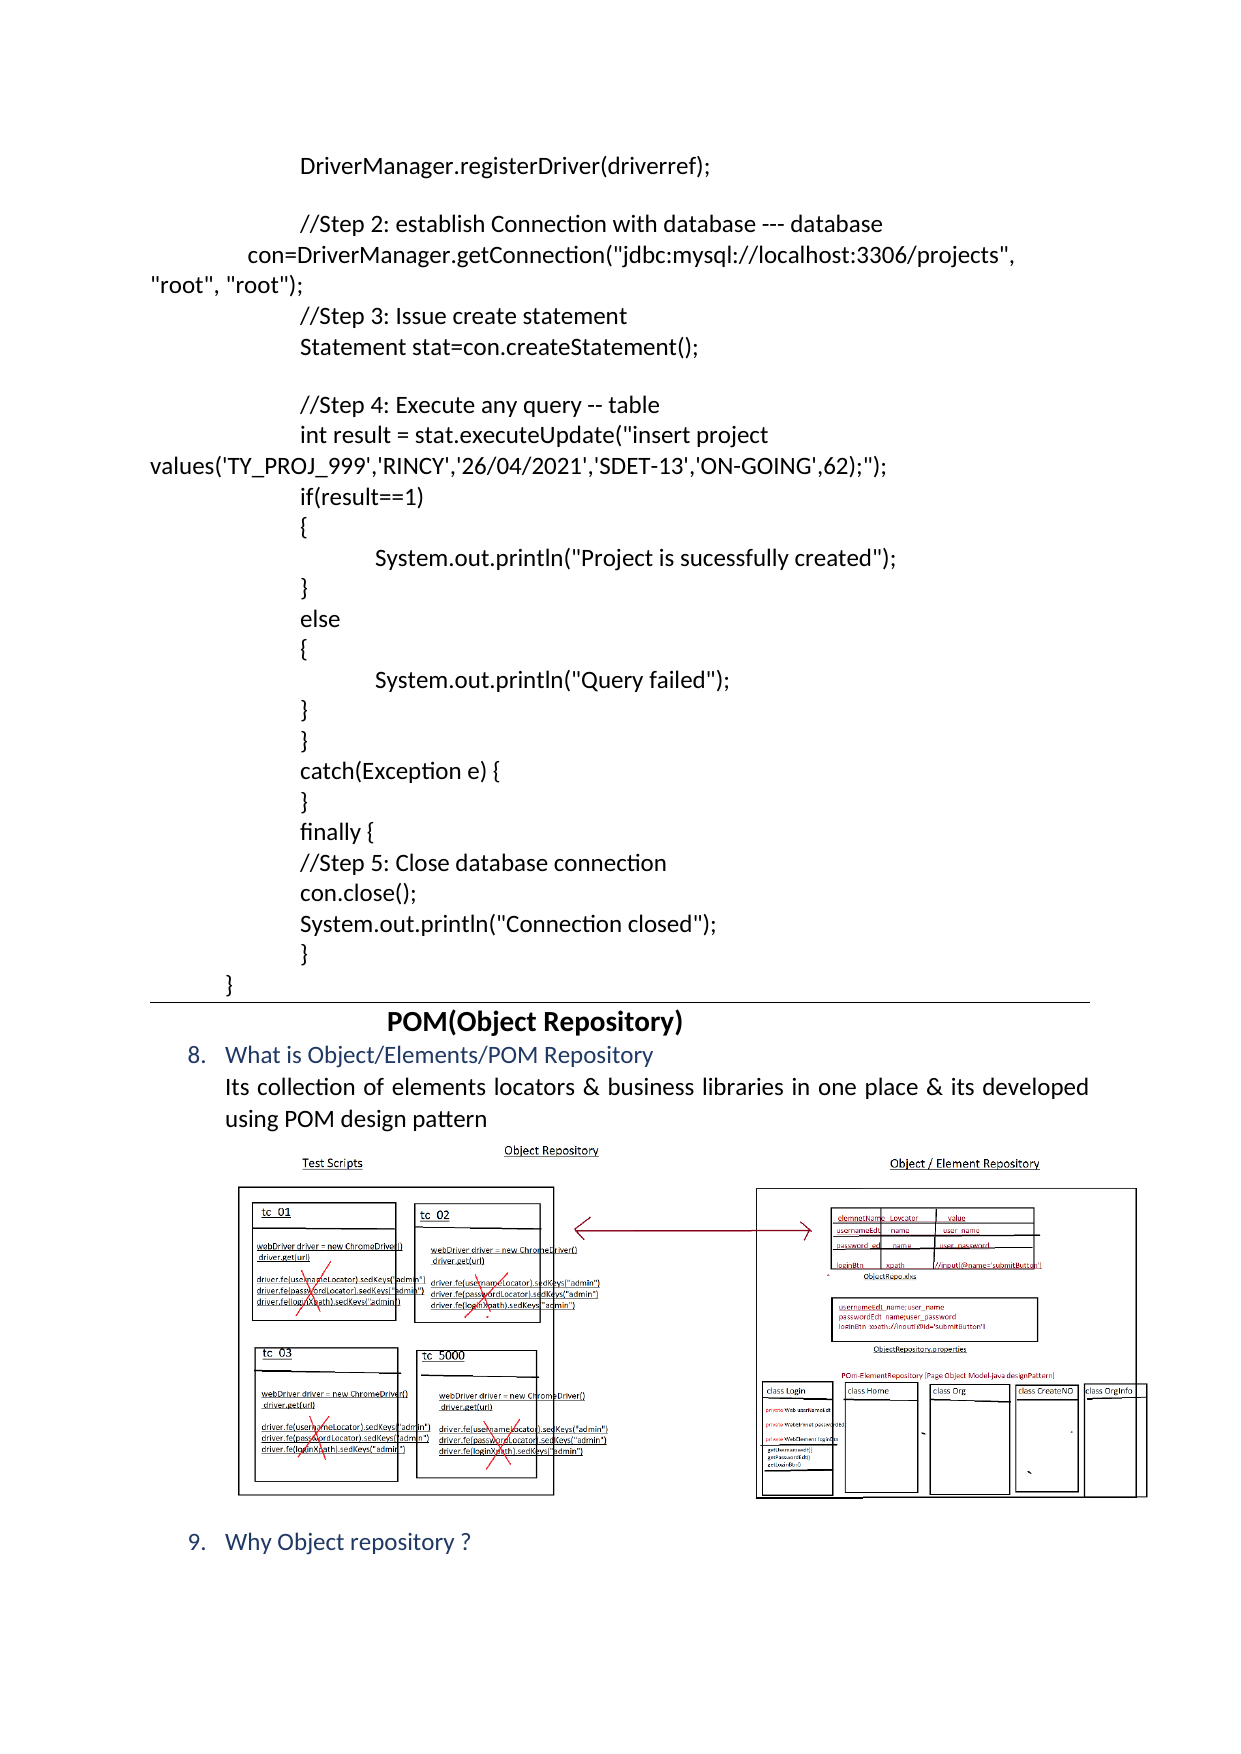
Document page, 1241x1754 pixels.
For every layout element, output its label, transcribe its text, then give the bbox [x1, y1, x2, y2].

list Why Object repository ? [187, 1526, 1090, 1556]
text if(result==1) [150, 481, 1090, 511]
text Statement stat=con.createStatement(); [150, 331, 1090, 361]
text DriverManager.registerDriver(driverref); [150, 150, 1090, 181]
text finally { [150, 816, 1090, 847]
text } [150, 572, 1090, 603]
text con=DriverManager.getConnection("jdbc:mysql://localhost:3306/projects", "root", "root"); [150, 239, 1090, 300]
text } [150, 786, 1090, 816]
text } [150, 694, 1090, 725]
picture [225, 1135, 1165, 1525]
text int result = stat.executeUpdate("insert project values('TY_PROJ_999','RINCY','26/04/2021','SDET-13','ON-GOING',62);"); [150, 420, 1090, 481]
text System.out.println("Query failed"); [150, 664, 1090, 694]
text else [150, 603, 1090, 633]
text System.out.println("Connection closed"); [150, 908, 1090, 938]
text catch(Exception e) { [150, 755, 1090, 786]
text } [150, 725, 1090, 755]
text //Step 4: Execute any query -- table [150, 389, 1090, 420]
text //Step 3: Issue create statement [150, 300, 1090, 331]
text //Step 2: establish Connection with database --- database [150, 208, 1090, 239]
text { [150, 633, 1090, 664]
list What is Object/Elements/POM Repository [187, 1039, 1090, 1069]
text } [150, 938, 1090, 969]
text //Step 5: Close database connection [150, 847, 1090, 877]
text con.close(); [150, 877, 1090, 908]
text } [150, 969, 1090, 1002]
text System.out.println("Project is sucessfully created"); [150, 542, 1090, 572]
text POM(Object Repository) [150, 1003, 1090, 1039]
list Its collection of elements locators & business libraries in one place & its developed using POM design pattern [225, 1071, 1090, 1134]
text { [150, 511, 1090, 542]
